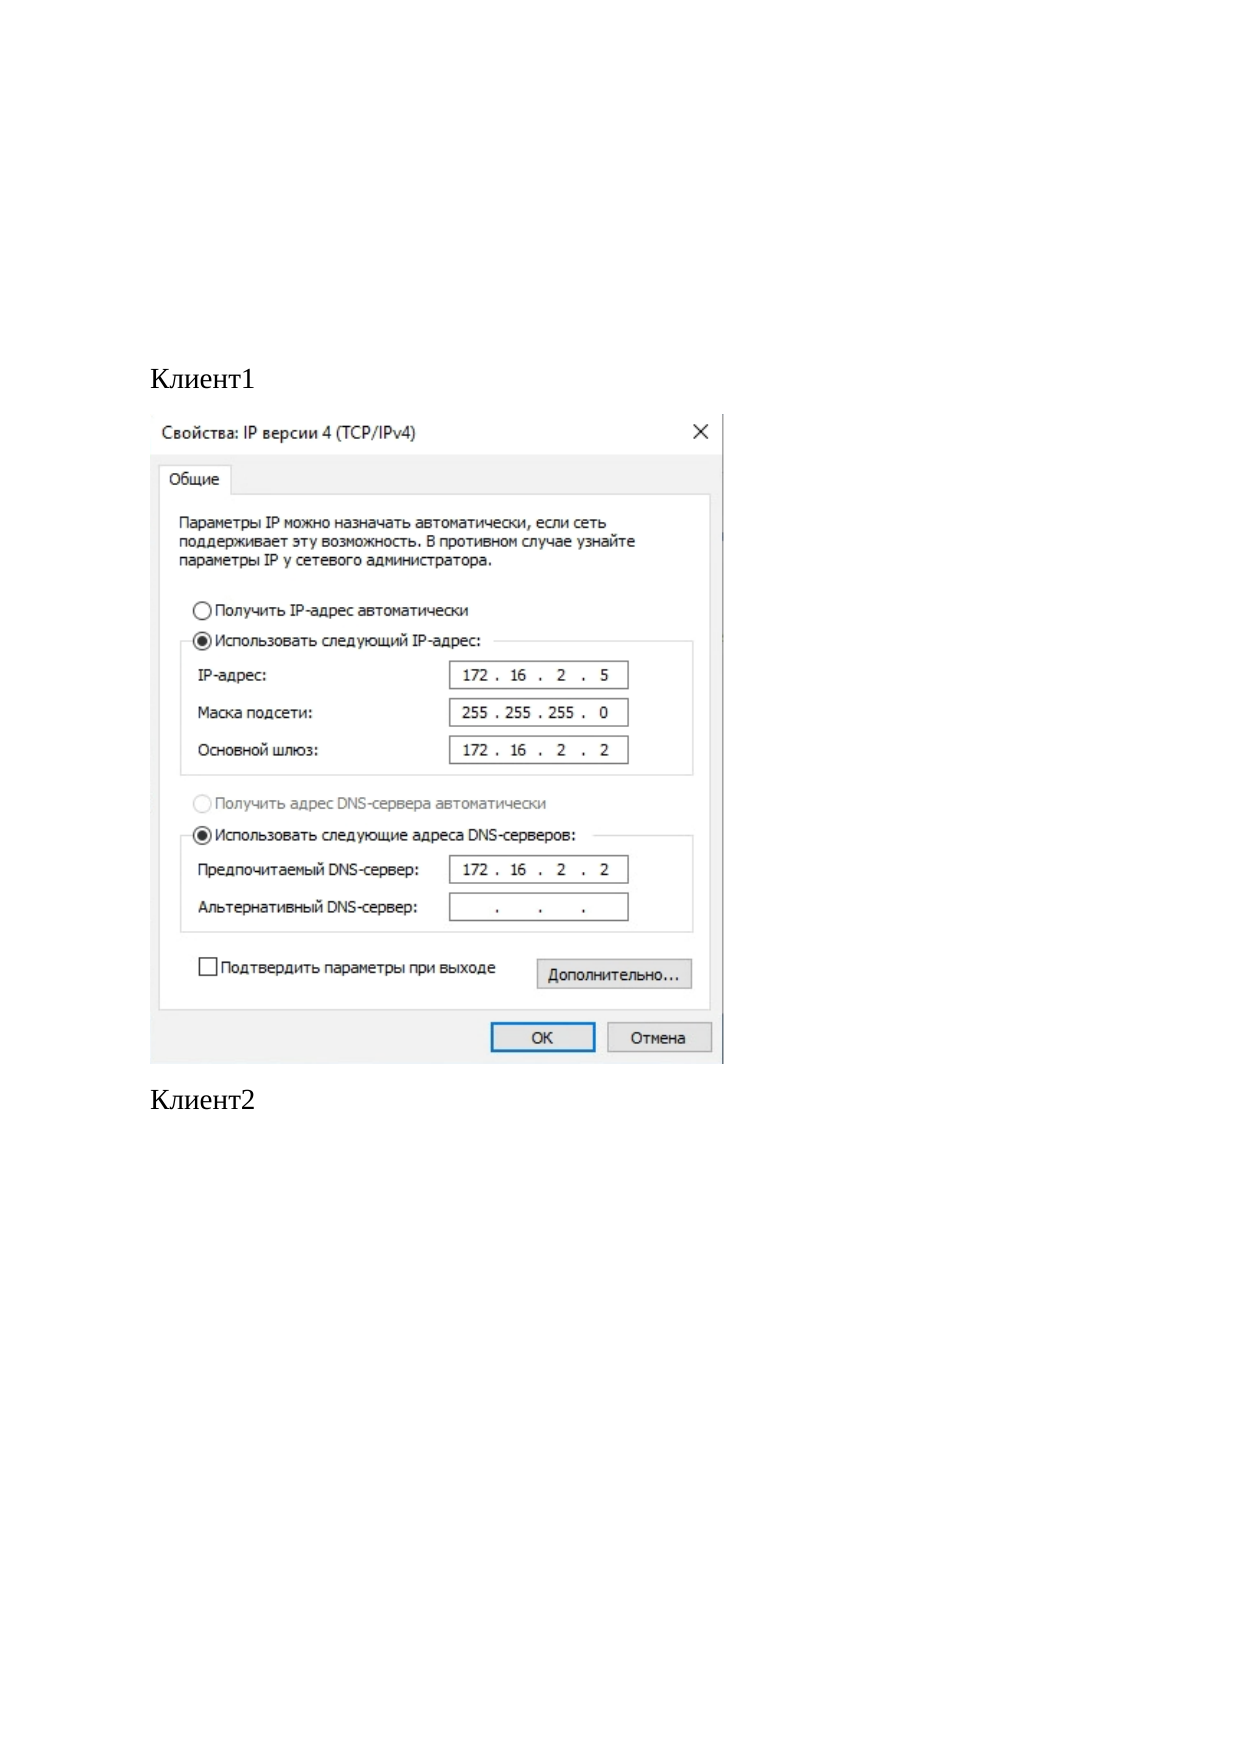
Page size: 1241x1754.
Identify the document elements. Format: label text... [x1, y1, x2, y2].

picture [150, 414, 724, 1064]
text Клиент1 [150, 361, 1090, 395]
text Клиент2 [150, 1082, 1090, 1116]
